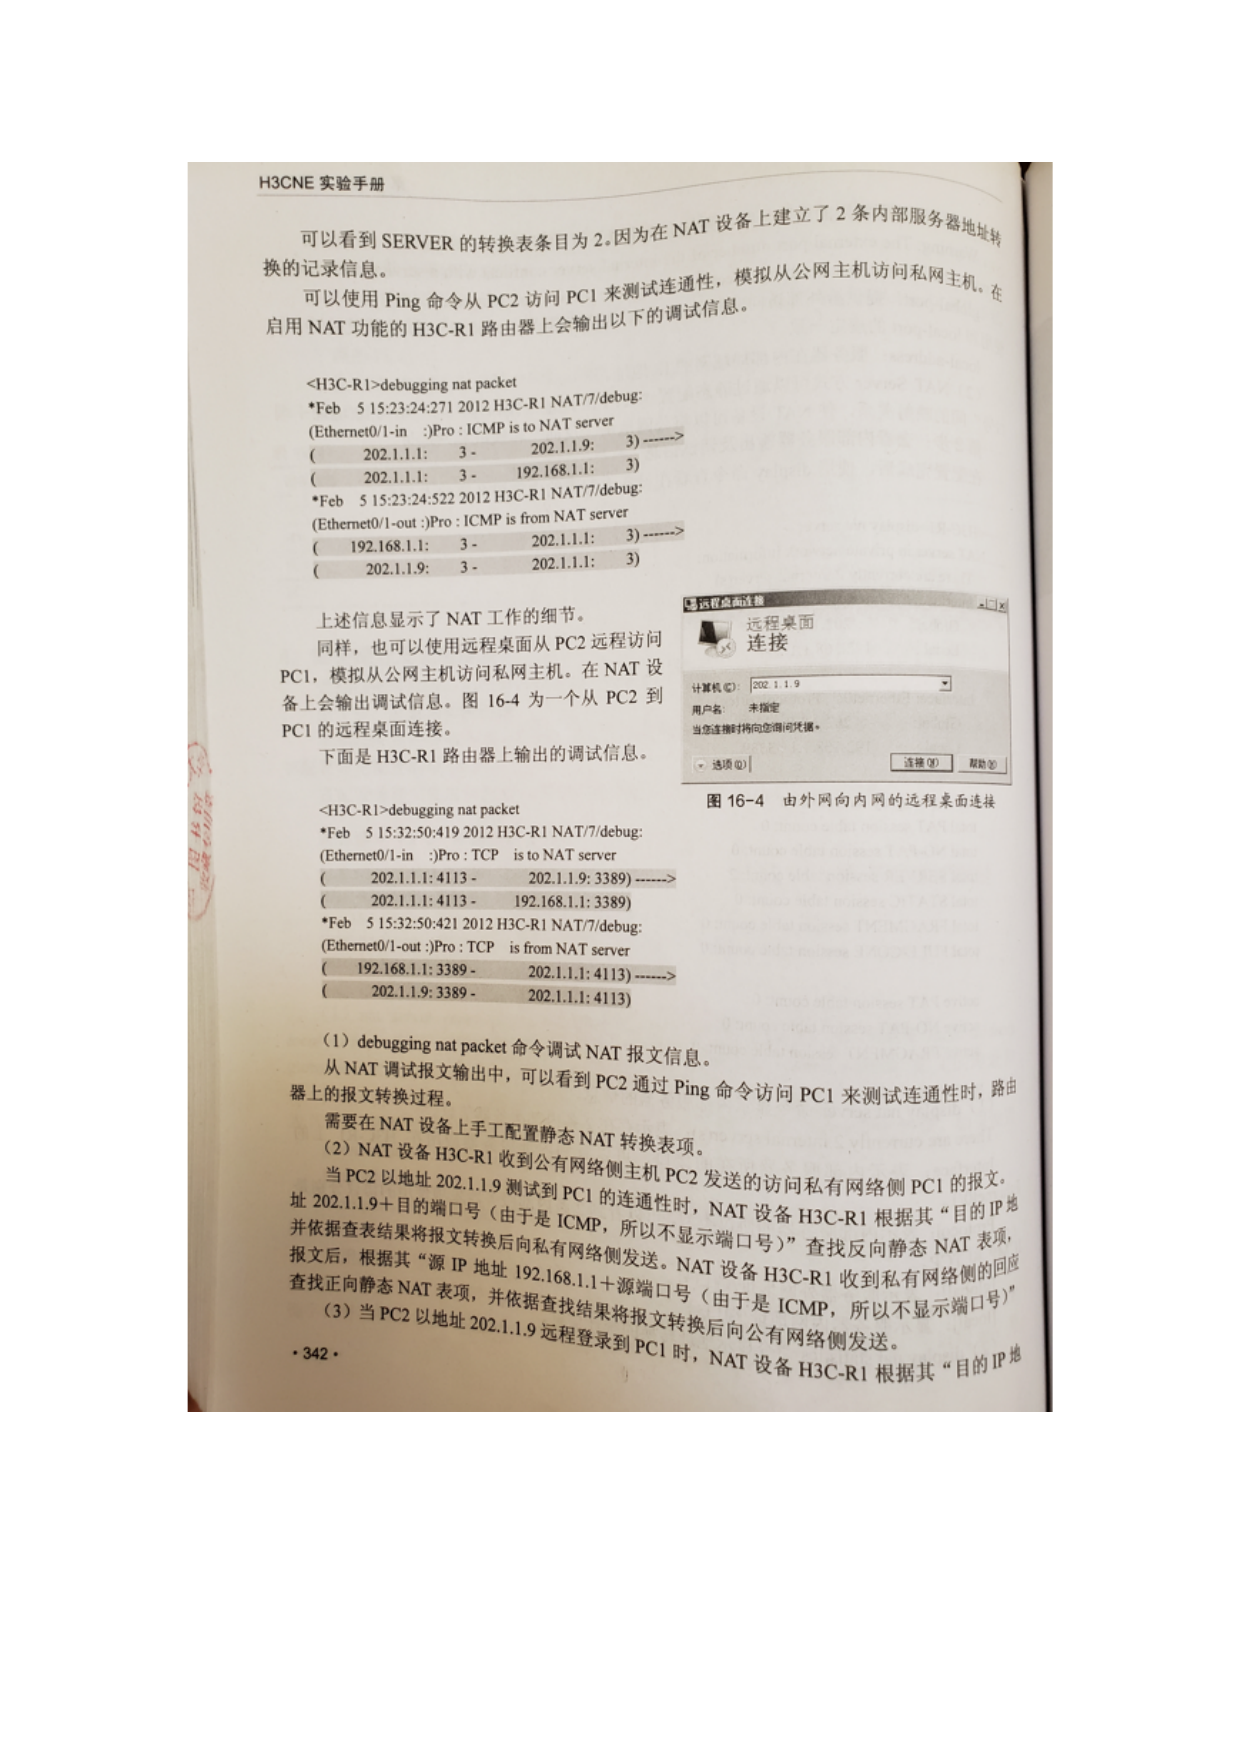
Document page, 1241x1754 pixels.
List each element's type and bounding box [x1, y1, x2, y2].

picture [187, 162, 1053, 1412]
